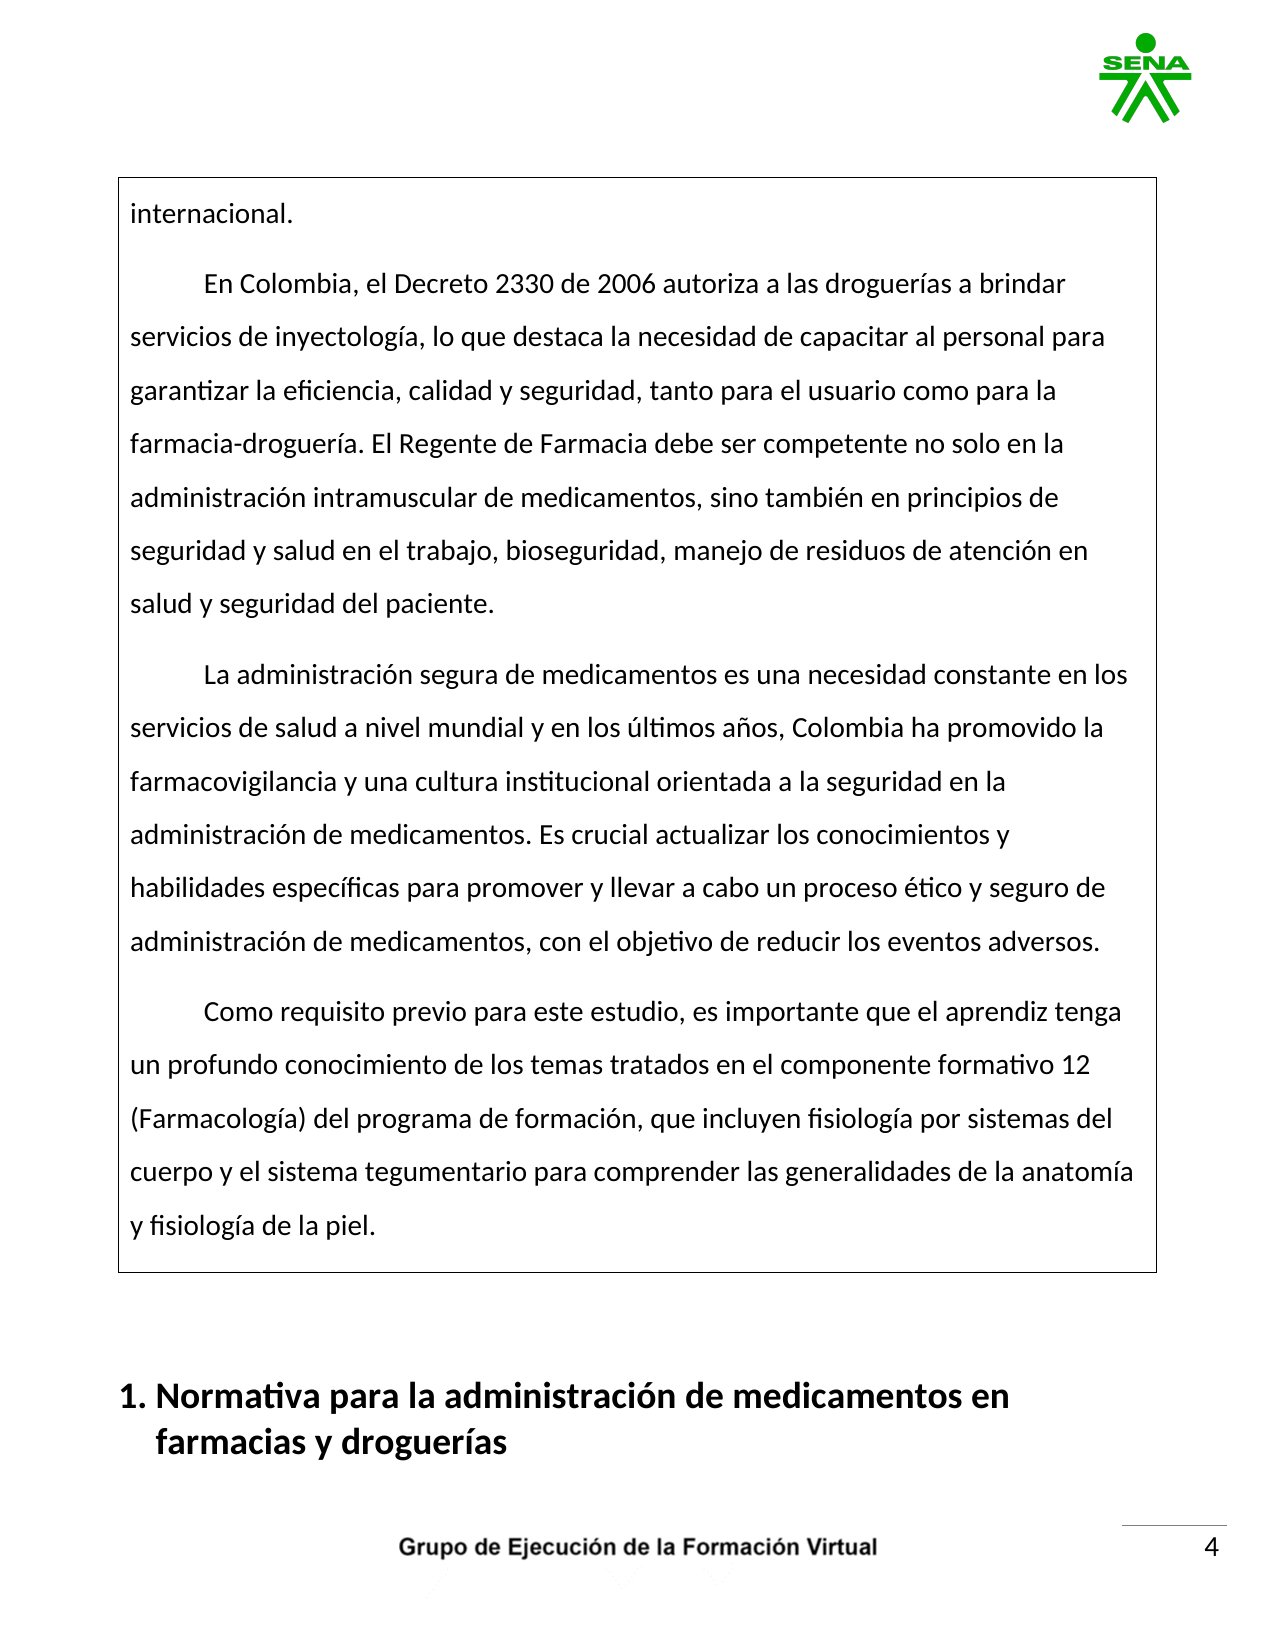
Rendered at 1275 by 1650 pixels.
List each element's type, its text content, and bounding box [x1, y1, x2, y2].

picture [1099, 33, 1192, 123]
subtitle Normativa para la administración de medicamentos en farmacias y droguerías [118, 1372, 1157, 1463]
picture [0, 1486, 1275, 1598]
